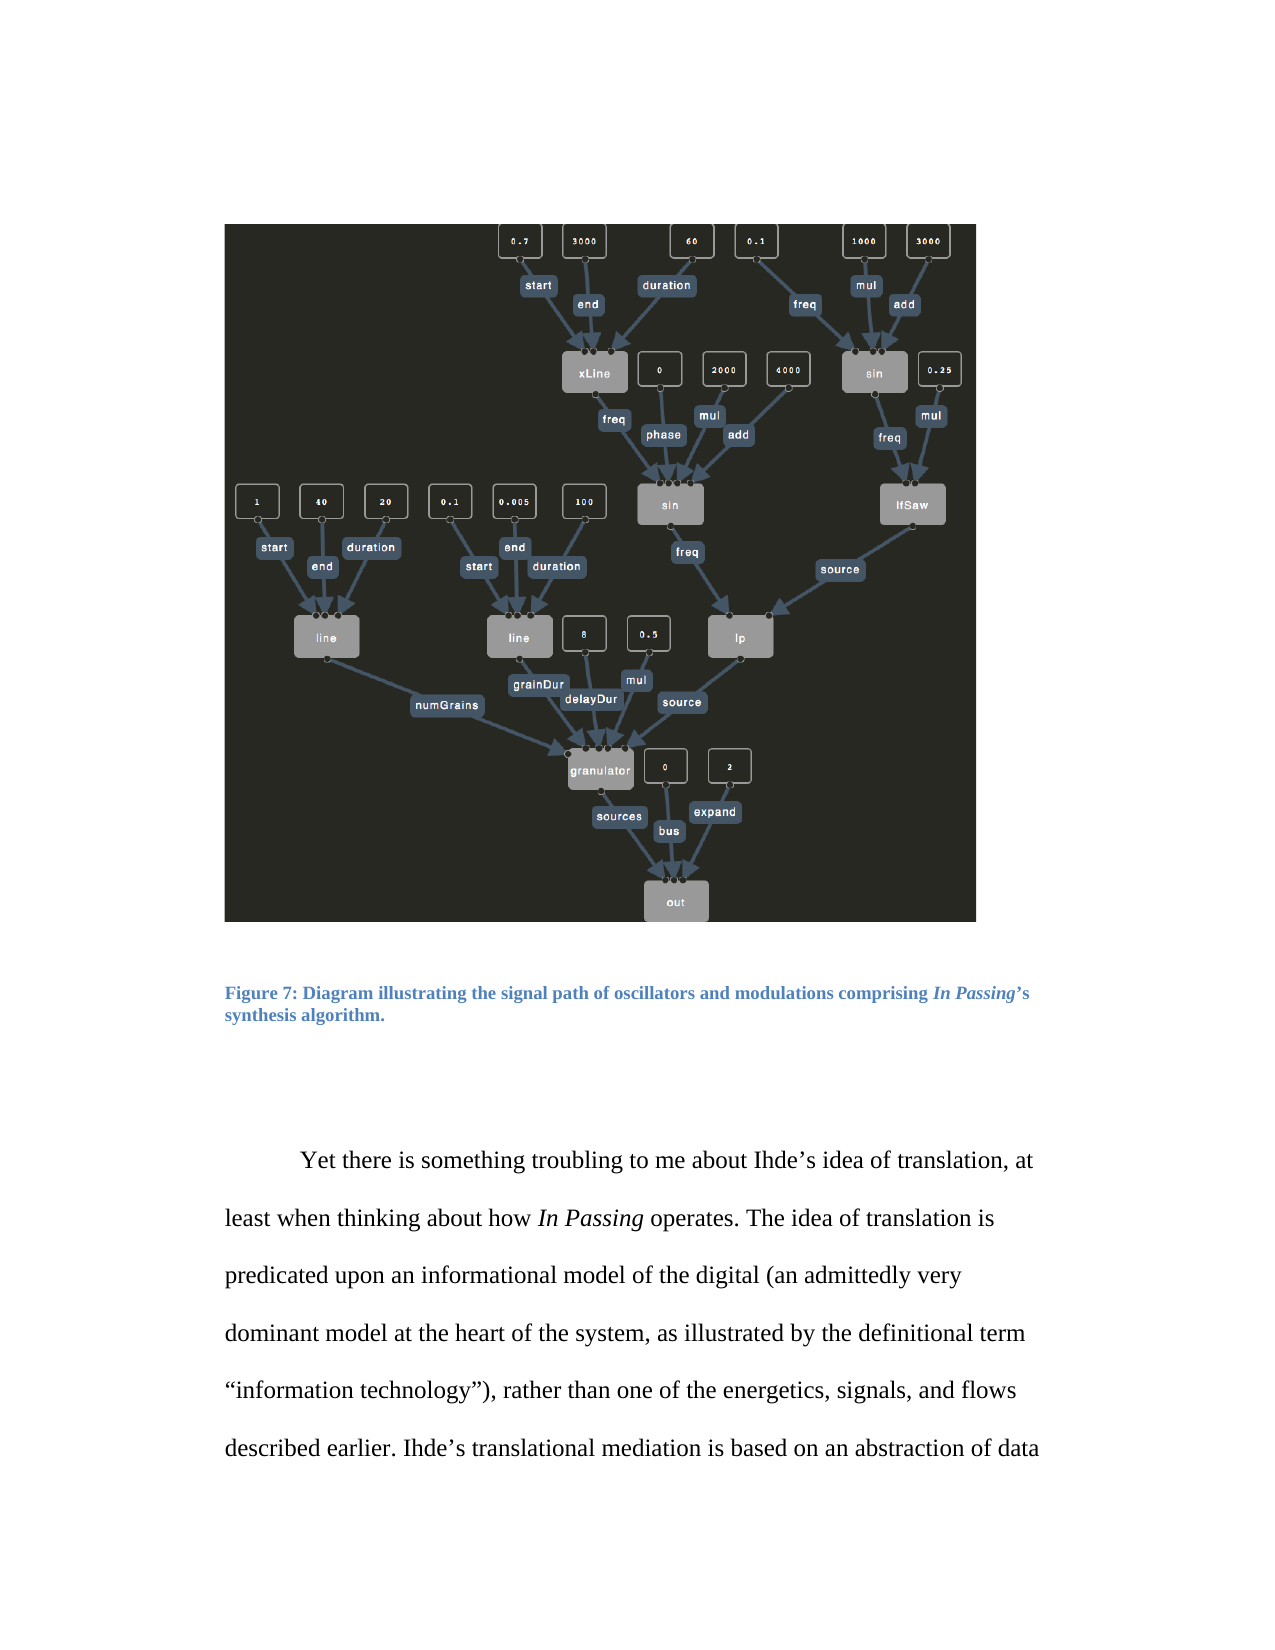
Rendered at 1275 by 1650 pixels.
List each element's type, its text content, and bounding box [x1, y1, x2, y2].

text Figure 7: Diagram illustrating the signal path of oscillators and modulations comprising In Passing’s synthesis algorithm. [224, 982, 1051, 1025]
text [224, 1145, 1051, 1461]
picture [224, 224, 977, 922]
